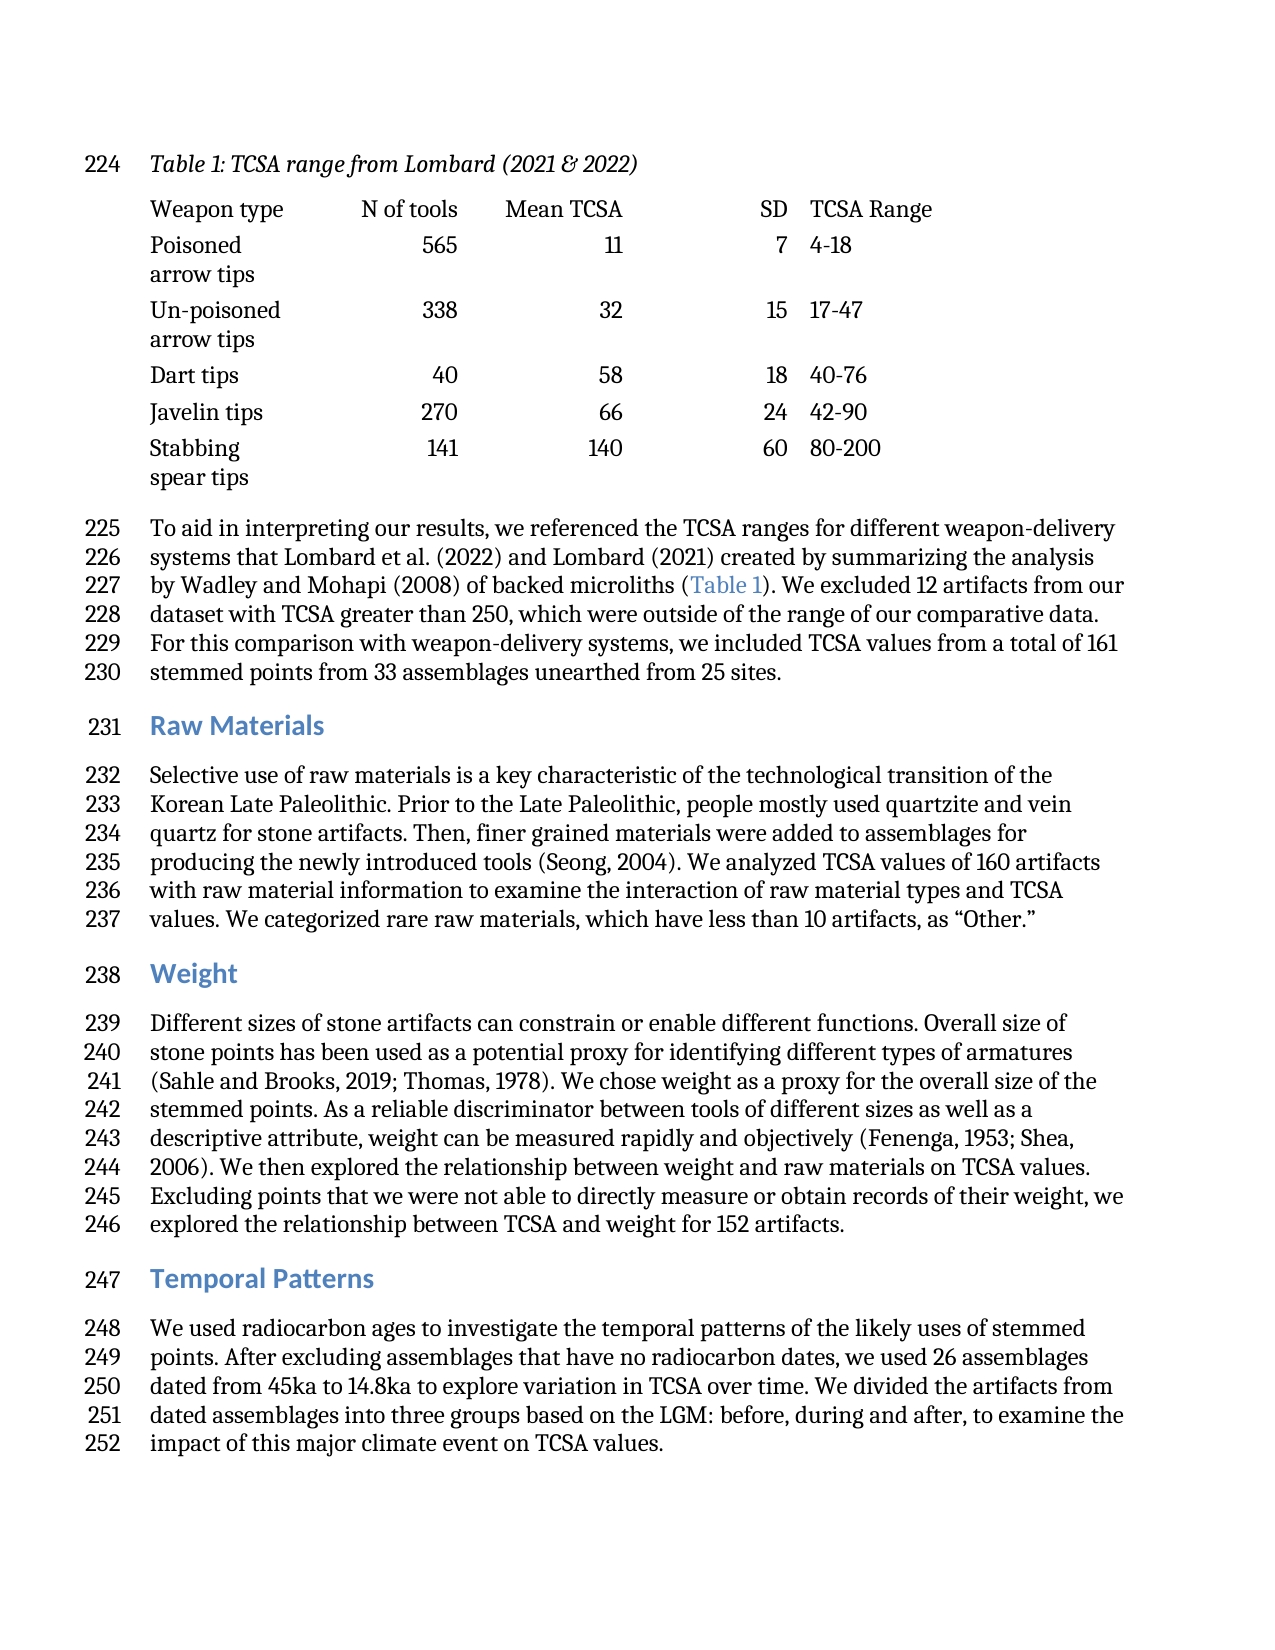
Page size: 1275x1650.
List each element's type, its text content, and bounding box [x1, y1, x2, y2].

table_cell 18 [634, 358, 799, 394]
table_header N of tools [304, 191, 469, 227]
table_cell Un-poisoned arrow tips [139, 293, 304, 357]
table_header SD [634, 191, 799, 227]
table_cell 58 [469, 358, 634, 394]
text Different sizes of stone artifacts can constrain or enable different functions. Overall size of stone points has been used as a potential proxy for identifying different types of armatures (Sahle and Brooks, 2019; Thomas, 1978). We chose weight as a proxy for the overall size of the stemmed points. As a reliable discriminator between tools of different sizes as well as a descriptive attribute, weight can be measured rapidly and objectively (Fenenga, 1953; Shea, 2006). We then explored the relationship between weight and raw materials on TCSA values. Excluding points that we were not able to directly measure or obtain records of their weight, we explored the relationship between TCSA and weight for 152 artifacts. [150, 1009, 1125, 1239]
table_cell Stabbing spear tips [139, 430, 304, 495]
table_cell 140 [469, 430, 634, 495]
text We used radiocarbon ages to investigate the temporal patterns of the likely uses of stemmed points. After excluding assemblages that have no radiocarbon dates, we used 26 assemblages dated from 45ka to 14.8ka to explore variation in TCSA over time. We divided the artifacts from dated assemblages into three groups based on the LGM: before, during and after, to examine the impact of this major climate event on TCSA values. [150, 1314, 1125, 1458]
table_cell 40-76 [799, 358, 964, 394]
table_cell 40 [304, 358, 469, 394]
table_cell 60 [634, 430, 799, 495]
table_cell 17-47 [799, 293, 964, 357]
text Table 1: TCSA range from Lombard (2021 & 2022) [150, 150, 1125, 179]
subtitle Weight [150, 955, 1125, 990]
table_cell 270 [304, 394, 469, 430]
table_cell Dart tips [139, 358, 304, 394]
table_header Mean TCSA [469, 191, 634, 227]
table_header Weapon type [139, 191, 304, 227]
table_cell 66 [469, 394, 634, 430]
table_cell Poisoned arrow tips [139, 228, 304, 292]
text To aid in interpreting our results, we referenced the TCSA ranges for different weapon-delivery systems that Lombard et al. (2022) and Lombard (2021) created by summarizing the analysis by Wadley and Mohapi (2008) of backed microliths (Table 1). We excluded 12 artifacts from our dataset with TCSA greater than 250, which were outside of the range of our comparative data. For this comparison with weapon-delivery systems, we included TCSA values from a total of 161 stemmed points from 33 assemblages unearthed from 25 sites. [150, 514, 1125, 686]
table_cell 42-90 [799, 394, 964, 430]
table_cell 32 [469, 293, 634, 357]
table_cell 7 [634, 228, 799, 292]
subtitle Raw Materials [150, 707, 1125, 743]
table_cell 4-18 [799, 228, 964, 292]
table_cell 80-200 [799, 430, 964, 495]
table_cell 338 [304, 293, 469, 357]
table_cell 11 [469, 228, 634, 292]
table_cell Javelin tips [139, 394, 304, 430]
subtitle Temporal Patterns [150, 1260, 1125, 1296]
table_header TCSA Range [799, 191, 964, 227]
table_cell 141 [304, 430, 469, 495]
table_cell 15 [634, 293, 799, 357]
table_cell 24 [634, 394, 799, 430]
text Selective use of raw materials is a key characteristic of the technological transition of the Korean Late Paleolithic. Prior to the Late Paleolithic, people mostly used quartzite and vein quartz for stone artifacts. Then, finer grained materials were added to assemblages for producing the newly introduced tools (Seong, 2004). We analyzed TCSA values of 160 artifacts with raw material information to examine the interaction of raw material types and TCSA values. We categorized rare raw materials, which have less than 10 artifacts, as “Other.” [150, 761, 1125, 934]
table_cell 565 [304, 228, 469, 292]
